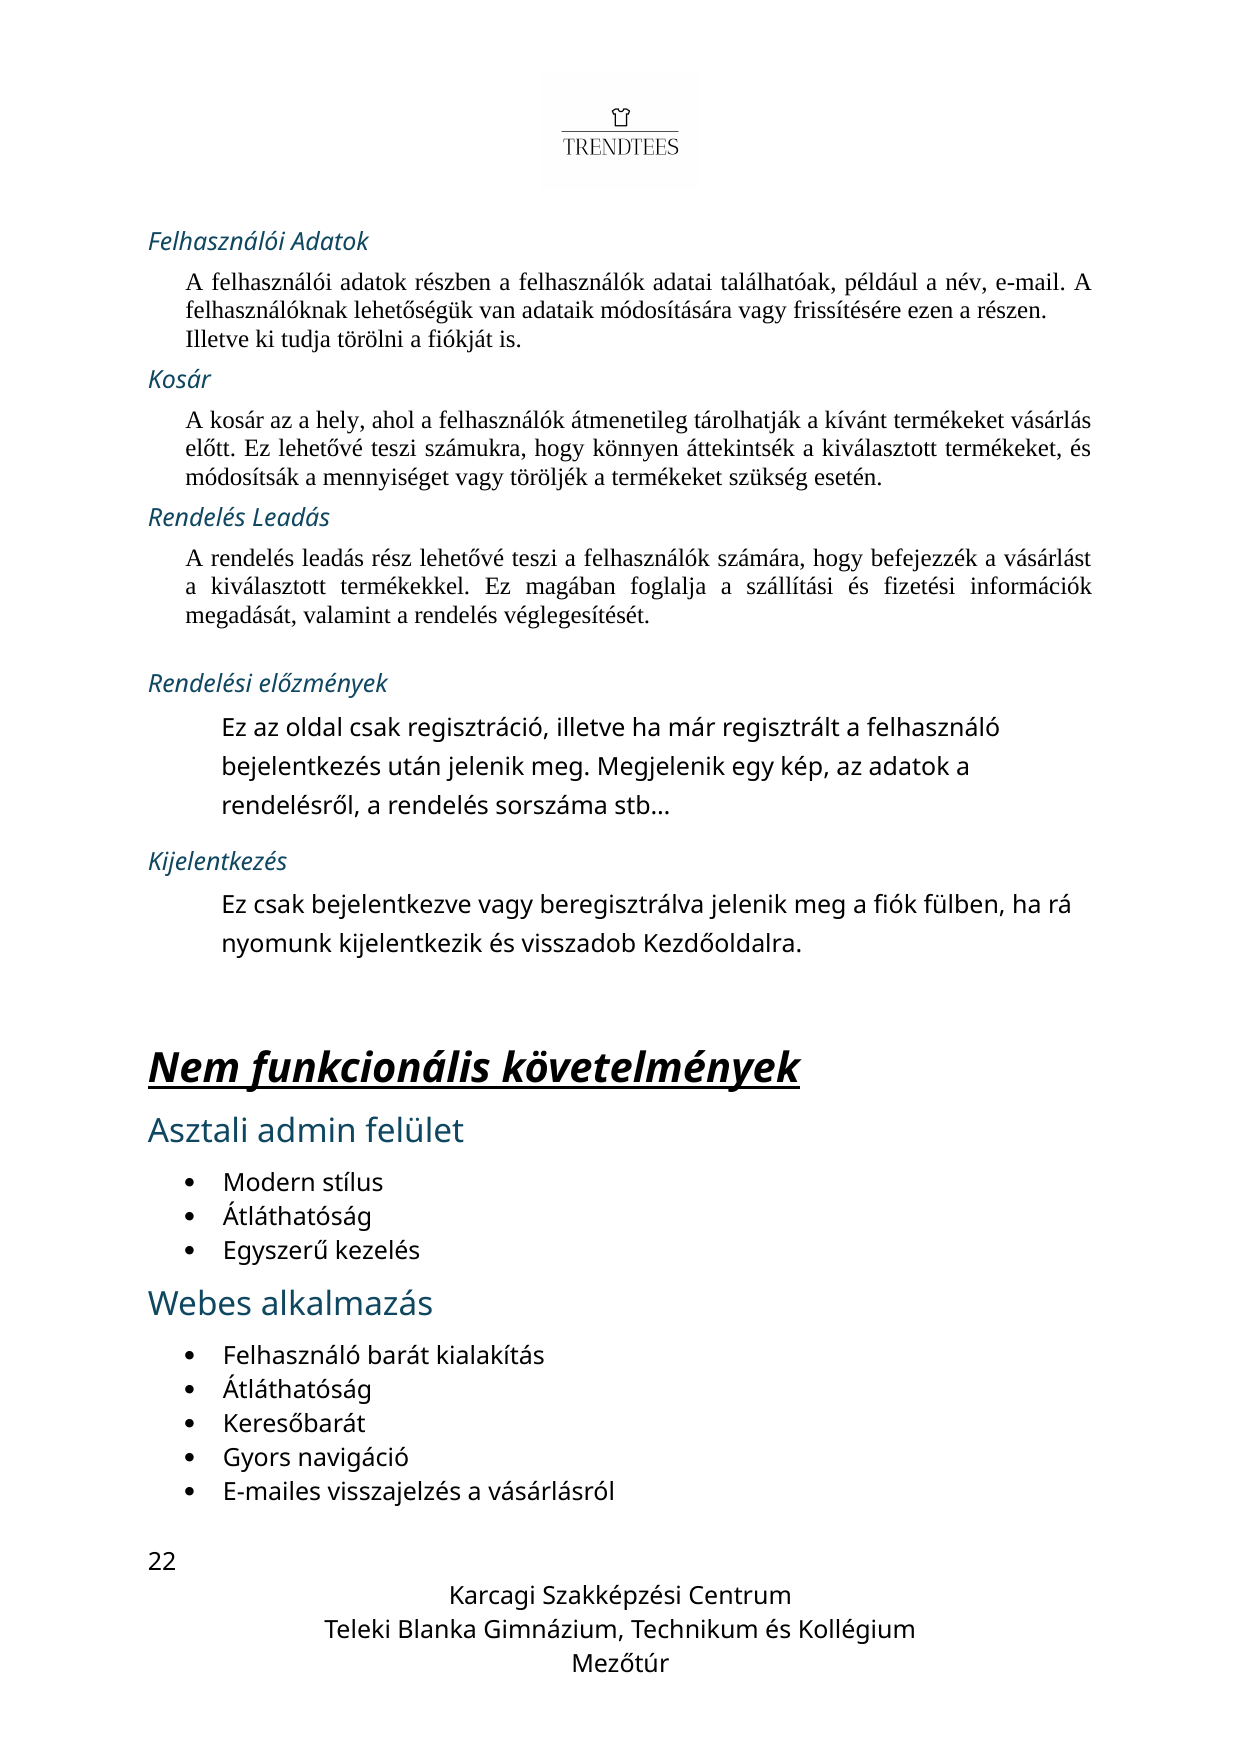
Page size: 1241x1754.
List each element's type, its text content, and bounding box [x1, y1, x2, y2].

list Egyszerű kezelés [185, 1233, 1093, 1267]
list Keresőbarát [185, 1406, 1093, 1439]
subtitle Kosár [148, 361, 1093, 395]
list Modern stílus [185, 1165, 1093, 1199]
list Átláthatóság [185, 1371, 1093, 1406]
text A kosár az a hely, ahol a felhasználók átmenetileg tárolhatják a kívánt termékeket vásárlás előtt. Ez lehetővé teszi számukra, hogy könnyen áttekintsék a kiválasztott termékeket, és módosítsák a mennyiséget vagy töröljék a termékeket szükség esetén. [185, 405, 1093, 491]
subtitle Kijelentkezés [148, 843, 1093, 877]
subtitle Rendelés Leadás [148, 499, 1093, 533]
list Felhasználó barát kialakítás [185, 1337, 1093, 1371]
picture [541, 73, 700, 190]
text A felhasználói adatok részben a felhasználók adatai találhatóak, például a név, e-mail. A felhasználóknak lehetőségük van adataik módosítására vagy frissítésére ezen a részen. [185, 267, 1093, 324]
subtitle Felhasználói Adatok [148, 223, 1093, 257]
list Átláthatóság [185, 1199, 1093, 1233]
subtitle Nem funkcionális követelmények [148, 1038, 1093, 1094]
text Illetve ki tudja törölni a fiókját is. [185, 324, 1093, 353]
list E-mailes visszajelzés a vásárlásról [185, 1474, 1093, 1508]
text Ez csak bejelentkezve vagy beregisztrálva jelenik meg a fiók fülben, ha rá nyomunk kijelentkezik és visszadob Kezdőoldalra. [221, 887, 1093, 960]
text Ez az oldal csak regisztráció, illetve ha már regisztrált a felhasználó bejelentkezés után jelenik meg. Megjelenik egy kép, az adatok a rendelésről, a rendelés sorszáma stb… [221, 709, 1093, 822]
subtitle Webes alkalmazás [148, 1279, 1093, 1325]
subtitle Rendelési előzmények [148, 666, 1093, 700]
subtitle Asztali admin felület [148, 1107, 1093, 1152]
list Gyors navigáció [185, 1439, 1093, 1474]
text A rendelés leadás rész lehetővé teszi a felhasználók számára, hogy befejezzék a vásárlást a kiválasztott termékekkel. Ez magában foglalja a szállítási és fizetési információk megadását, valamint a rendelés véglegesítését. [185, 543, 1093, 629]
